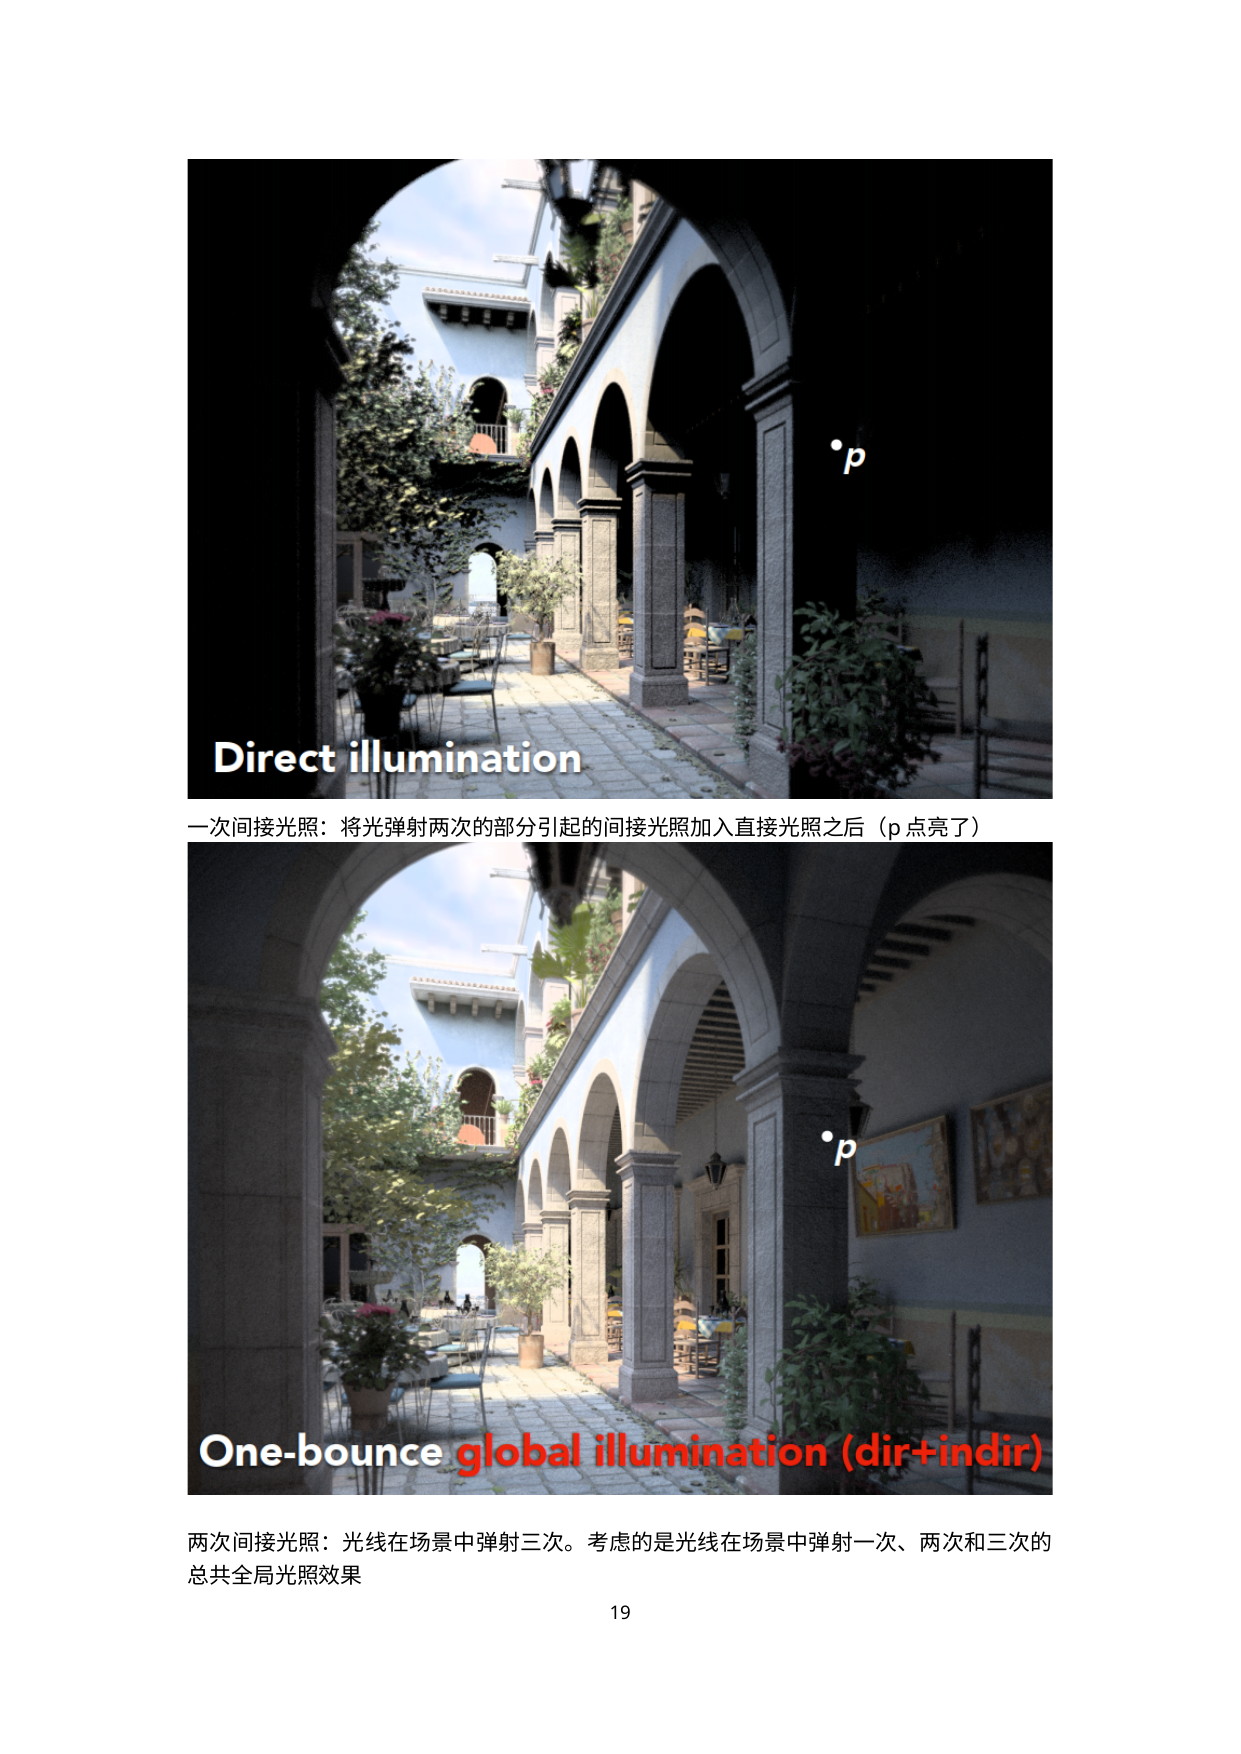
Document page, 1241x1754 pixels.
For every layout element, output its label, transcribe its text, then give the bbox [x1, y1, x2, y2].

picture [187, 842, 1053, 1495]
text 两次间接光照：光线在场景中弹射三次。考虑的是光线在场景中弹射一次、两次和三次的总共全局光照效果 [187, 1525, 1053, 1590]
text 一次间接光照：将光弹射两次的部分引起的间接光照加入直接光照之后（p点亮了） [187, 810, 1053, 842]
picture [187, 159, 1053, 799]
